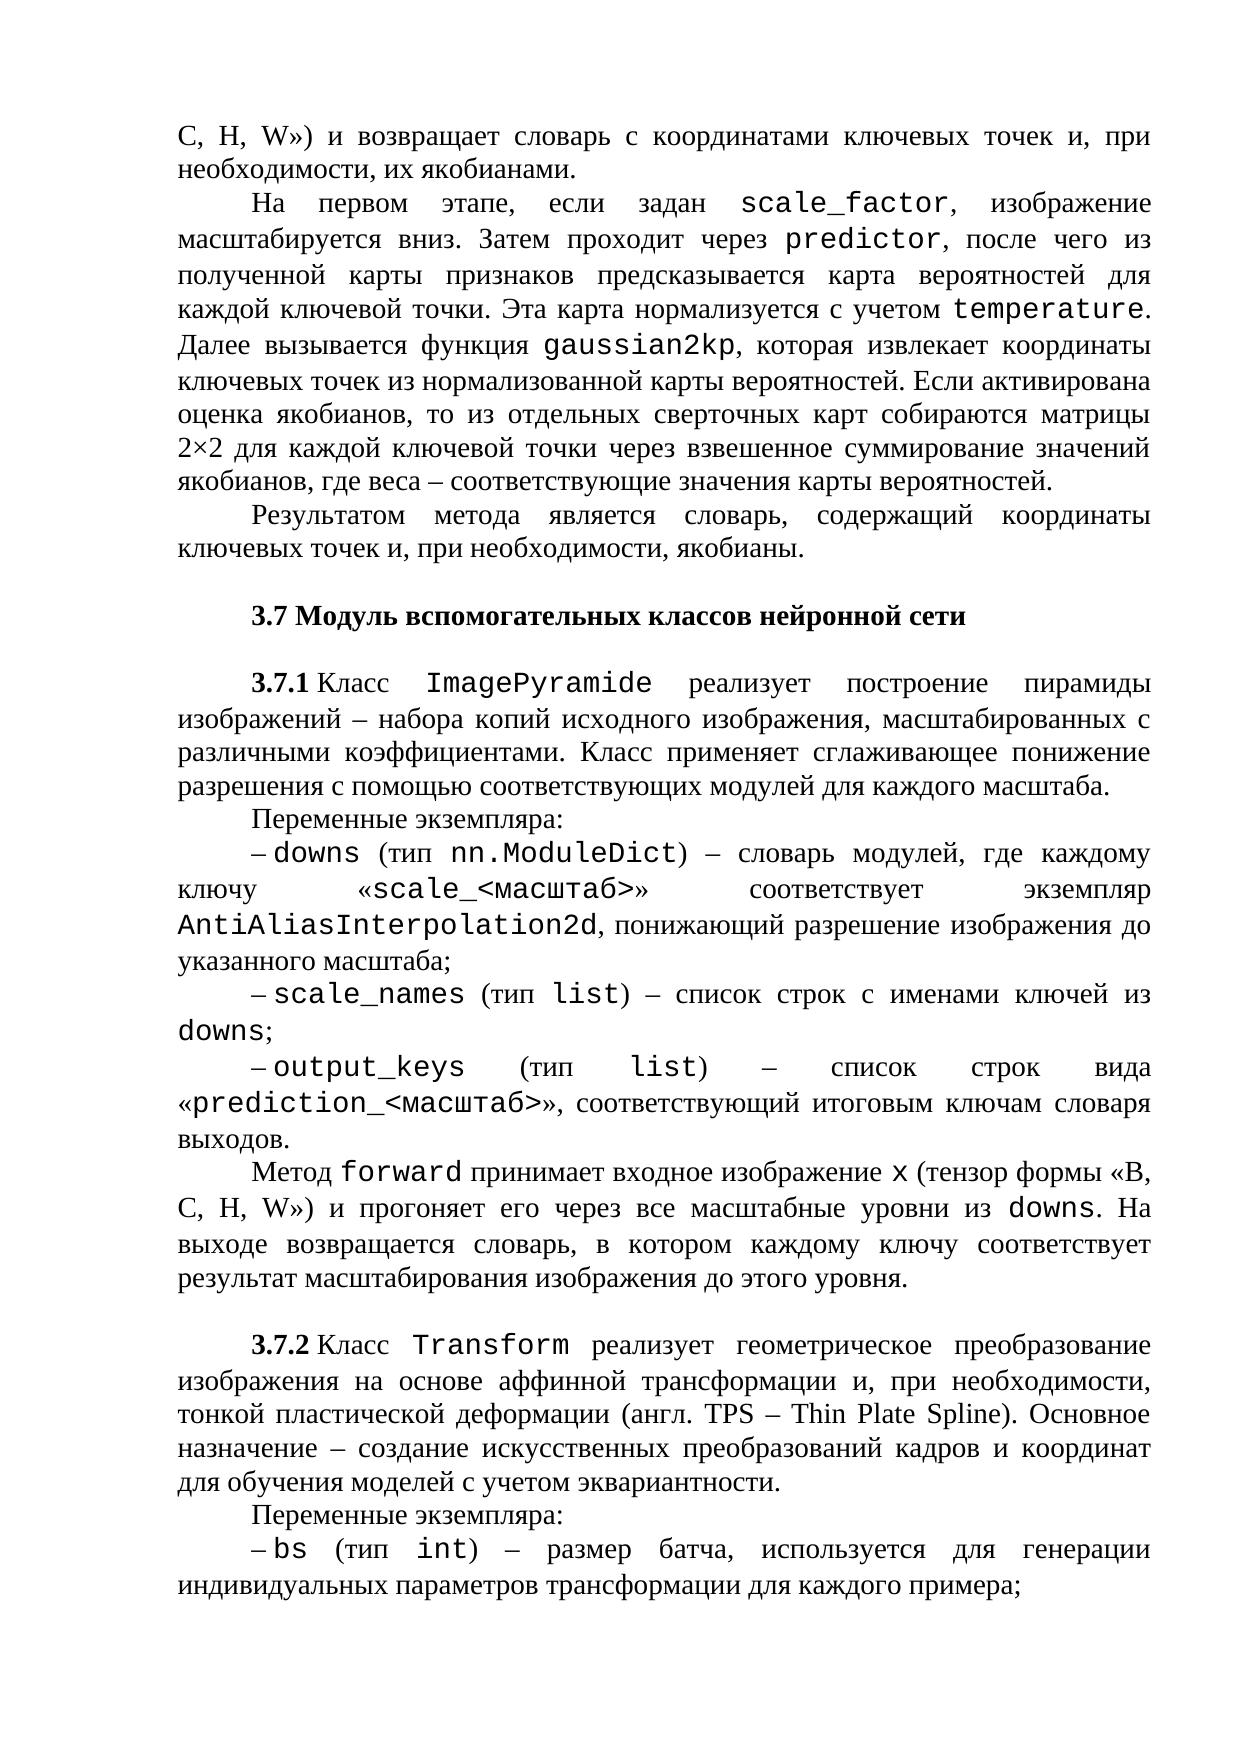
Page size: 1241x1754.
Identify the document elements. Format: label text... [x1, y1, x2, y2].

text – scale_names (тип list) – список строк с именами ключей из downs; [177, 977, 1152, 1049]
text – downs (тип nn.ModuleDict) – словарь модулей, где каждому ключу «scale_<масштаб>» соответствует экземпляр AntiAliasInterpolation2d, понижающий разрешение изображения до указанного масштаба; [177, 835, 1152, 977]
text Переменные экземпляра: [177, 801, 1152, 835]
text 3.7.2 Класс Transform реализует геометрическое преобразование изображения на основе аффинной трансформации и, при необходимости, тонкой пластической деформации (англ. TPS – Thin Plate Spline). Основное назначение – создание искусственных преобразований кадров и координат для обучения моделей с учетом эквариантности. [177, 1327, 1152, 1497]
text Переменные экземпляра: [177, 1497, 1152, 1531]
text 3.7.1 Класс ImagePyramide реализует построение пирамиды изображений – набора копий исходного изображения, масштабированных с различными коэффициентами. Класс применяет сглаживающее понижение разрешения с помощью соответствующих модулей для каждого масштаба. [177, 665, 1152, 801]
text Метод forward принимает входное изображение x (тензор формы «B, C, H, W») и прогоняет его через все масштабные уровни из downs. На выходе возвращается словарь, в котором каждому ключу соответствует результат масштабирования изображения до этого уровня. [177, 1154, 1152, 1293]
text На первом этапе, если задан scale_factor, изображение масштабируется вниз. Затем проходит через predictor, после чего из полученной карты признаков предсказывается карта вероятностей для каждой ключевой точки. Эта карта нормализуется с учетом temperature. Далее вызывается функция gaussian2kp, которая извлекает координаты ключевых точек из нормализованной карты вероятностей. Если активирована оценка якобианов, то из отдельных сверточных карт собираются матрицы 2×2 для каждой ключевой точки через взвешенное суммирование значений якобианов, где веса – соответствующие значения карты вероятностей. [177, 185, 1152, 497]
subtitle 3.7 Модуль вспомогательных классов нейронной сети [251, 598, 1152, 631]
text Результатом метода является словарь, содержащий координаты ключевых точек и, при необходимости, якобианы. [177, 497, 1152, 564]
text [177, 118, 1152, 185]
text – bs (тип int) – размер батча, используется для генерации индивидуальных параметров трансформации для каждого примера; [177, 1531, 1152, 1600]
text – output_keys (тип list) – список строк вида «prediction_<масштаб>», соответствующий итоговым ключам словаря выходов. [177, 1049, 1152, 1154]
